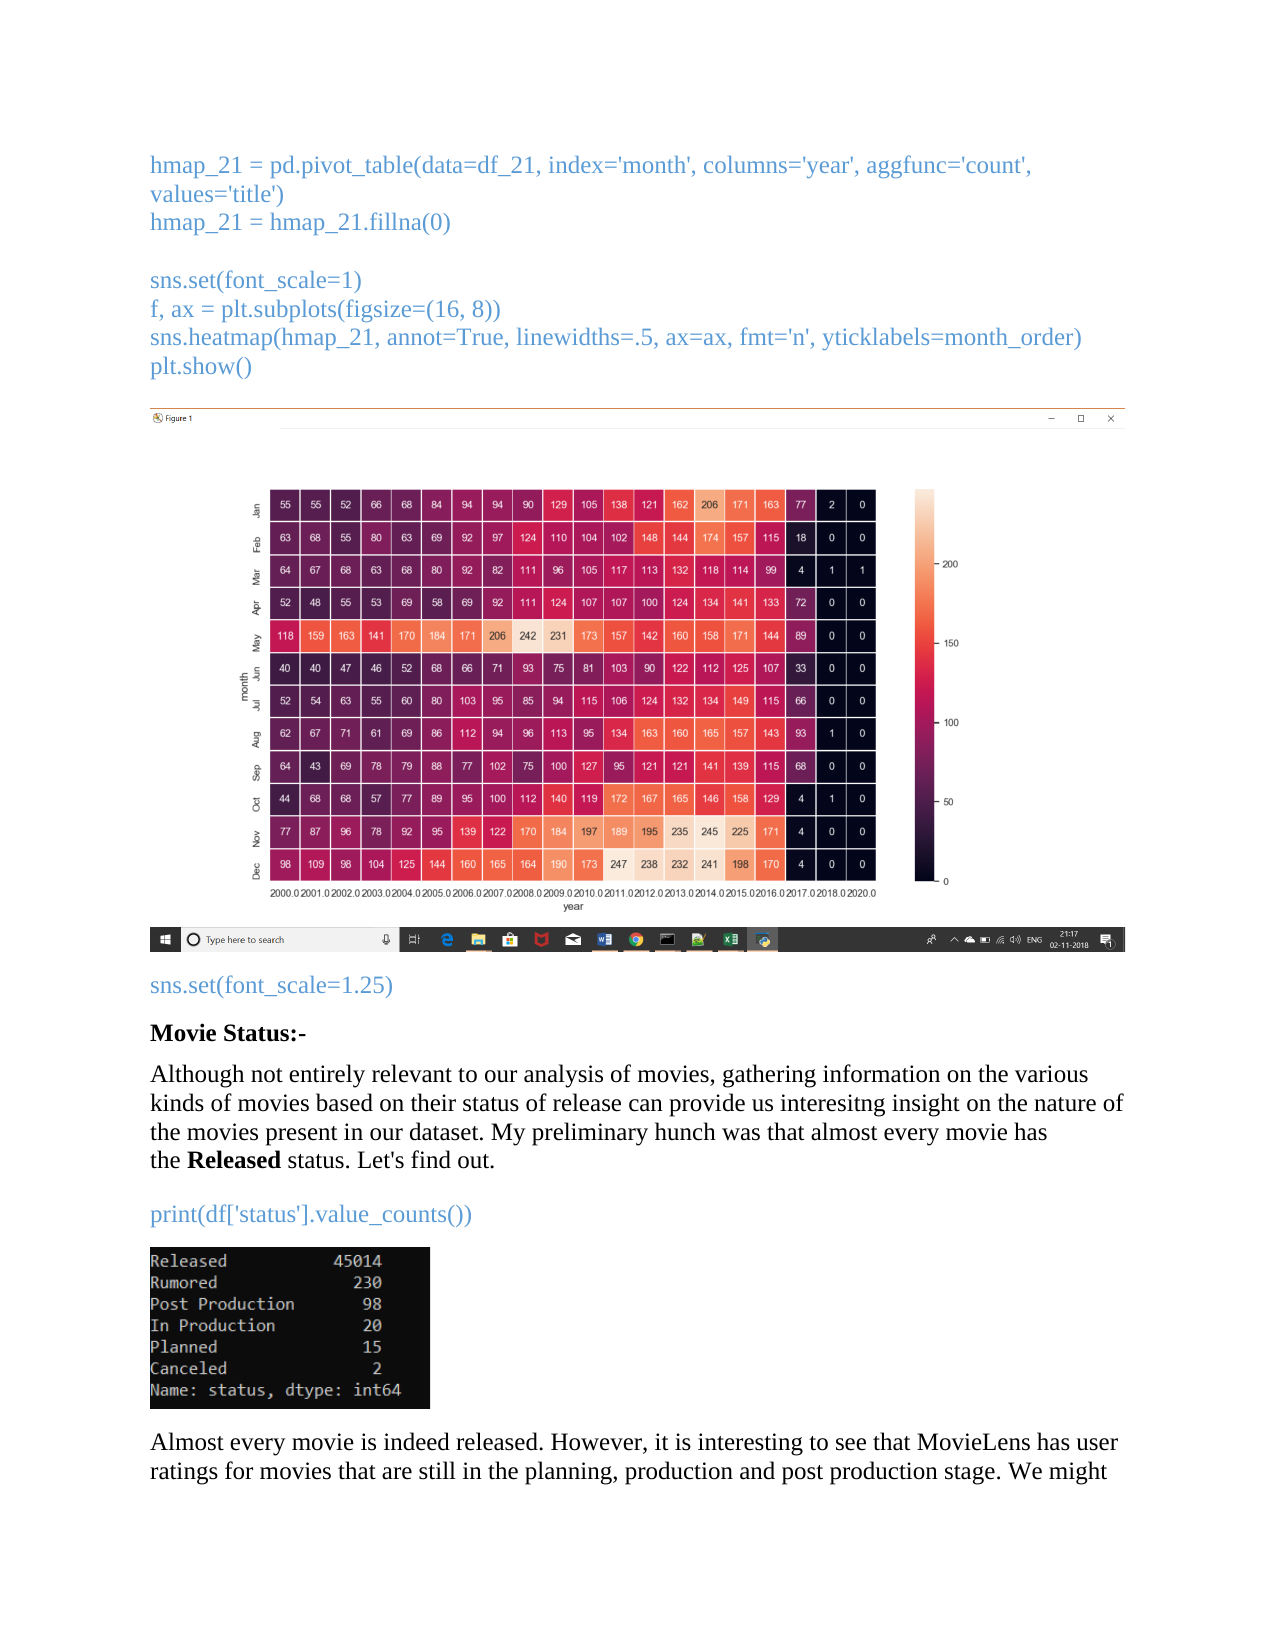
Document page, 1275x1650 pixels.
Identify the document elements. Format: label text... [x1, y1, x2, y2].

text sns.heatmap(hmap_21, annot=True, linewidths=.5, ax=ax, fmt='n', yticklabels=month_order) [150, 322, 1125, 351]
picture [150, 1247, 431, 1409]
text f, ax = plt.subplots(figsize=(16, 8)) [150, 294, 1125, 322]
text hmap_21 = hmap_21.fillna(0) [150, 207, 1125, 236]
text plt.show() [150, 351, 1125, 380]
text Although not entirely relevant to our analysis of movies, gathering information on the various kinds of movies based on their status of release can provide us interesitng insight on the nature of the movies present in our dataset. My preliminary hunch was that almost every movie has the Released status. Let's find out. [150, 1059, 1125, 1174]
text sns.set(font_scale=1.25) [150, 970, 1125, 999]
text sns.set(font_scale=1) [150, 265, 1125, 294]
text print(df['status'].value_counts()) [150, 1199, 1125, 1228]
picture [150, 408, 1125, 952]
subtitle Movie Status:- [150, 1018, 1125, 1047]
text hmap_21 = pd.pivot_table(data=df_21, index='month', columns='year', aggfunc='count', values='title') [150, 150, 1125, 207]
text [150, 1427, 1125, 1485]
